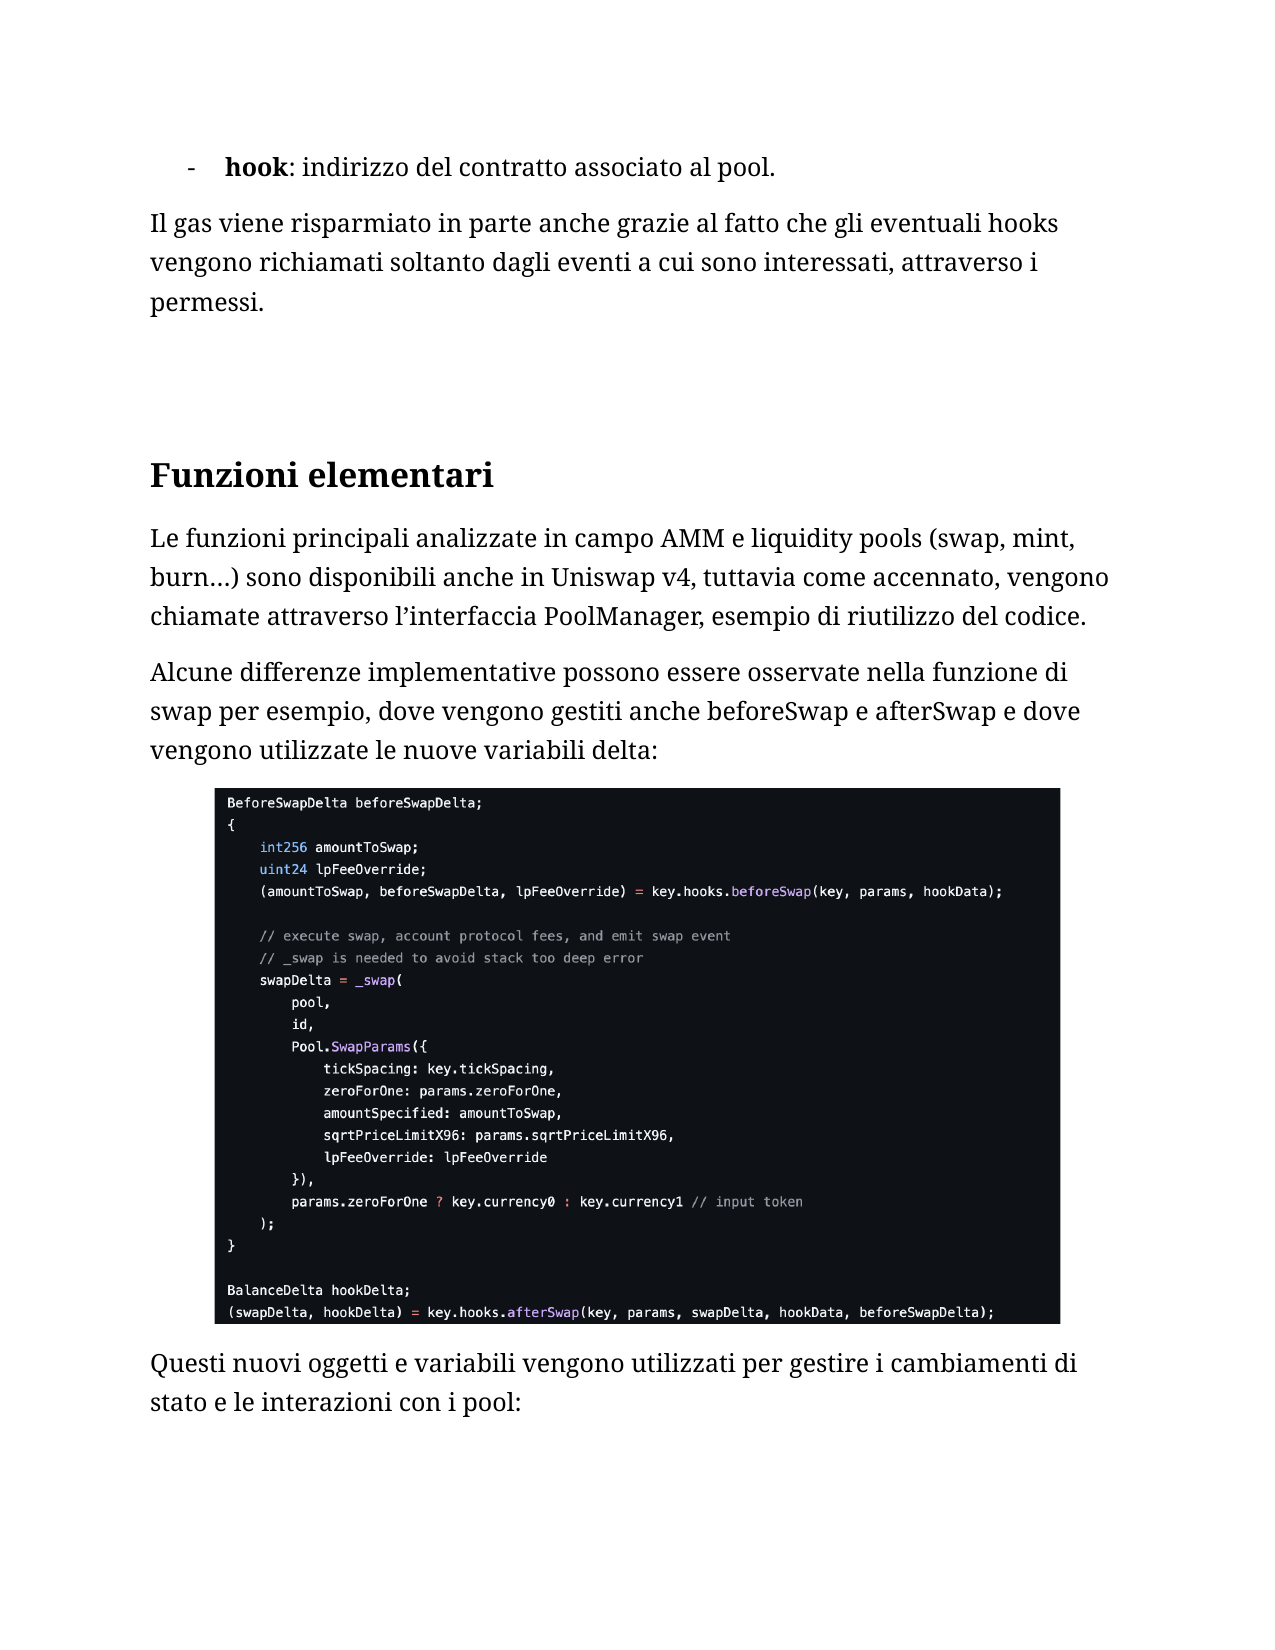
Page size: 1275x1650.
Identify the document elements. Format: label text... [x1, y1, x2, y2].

text Le funzioni principali analizzate in campo AMM e liquidity pools (swap, mint, burn…) sono disponibili anche in Uniswap v4, tuttavia come accennato, vengono chiamate attraverso l’interfaccia PoolManager, esempio di riutilizzo del codice. [150, 521, 1125, 633]
text Alcune differenze implementative possono essere osservate nella funzione di swap per esempio, dove vengono gestiti anche beforeSwap e afterSwap e dove vengono utilizzate le nuove variabili delta: [150, 655, 1125, 767]
text Questi nuovi oggetti e variabili vengono utilizzati per gestire i cambiamenti di stato e le interazioni con i pool: [150, 1345, 1125, 1418]
subtitle Funzioni elementari [150, 452, 1125, 497]
picture [214, 788, 1061, 1324]
text Il gas viene risparmiato in parte anche grazie al fatto che gli eventuali hooks vengono richiamati soltanto dagli eventi a cui sono interessati, attraverso i permessi. [150, 206, 1125, 318]
list hook: indirizzo del contratto associato al pool. [187, 150, 1125, 184]
